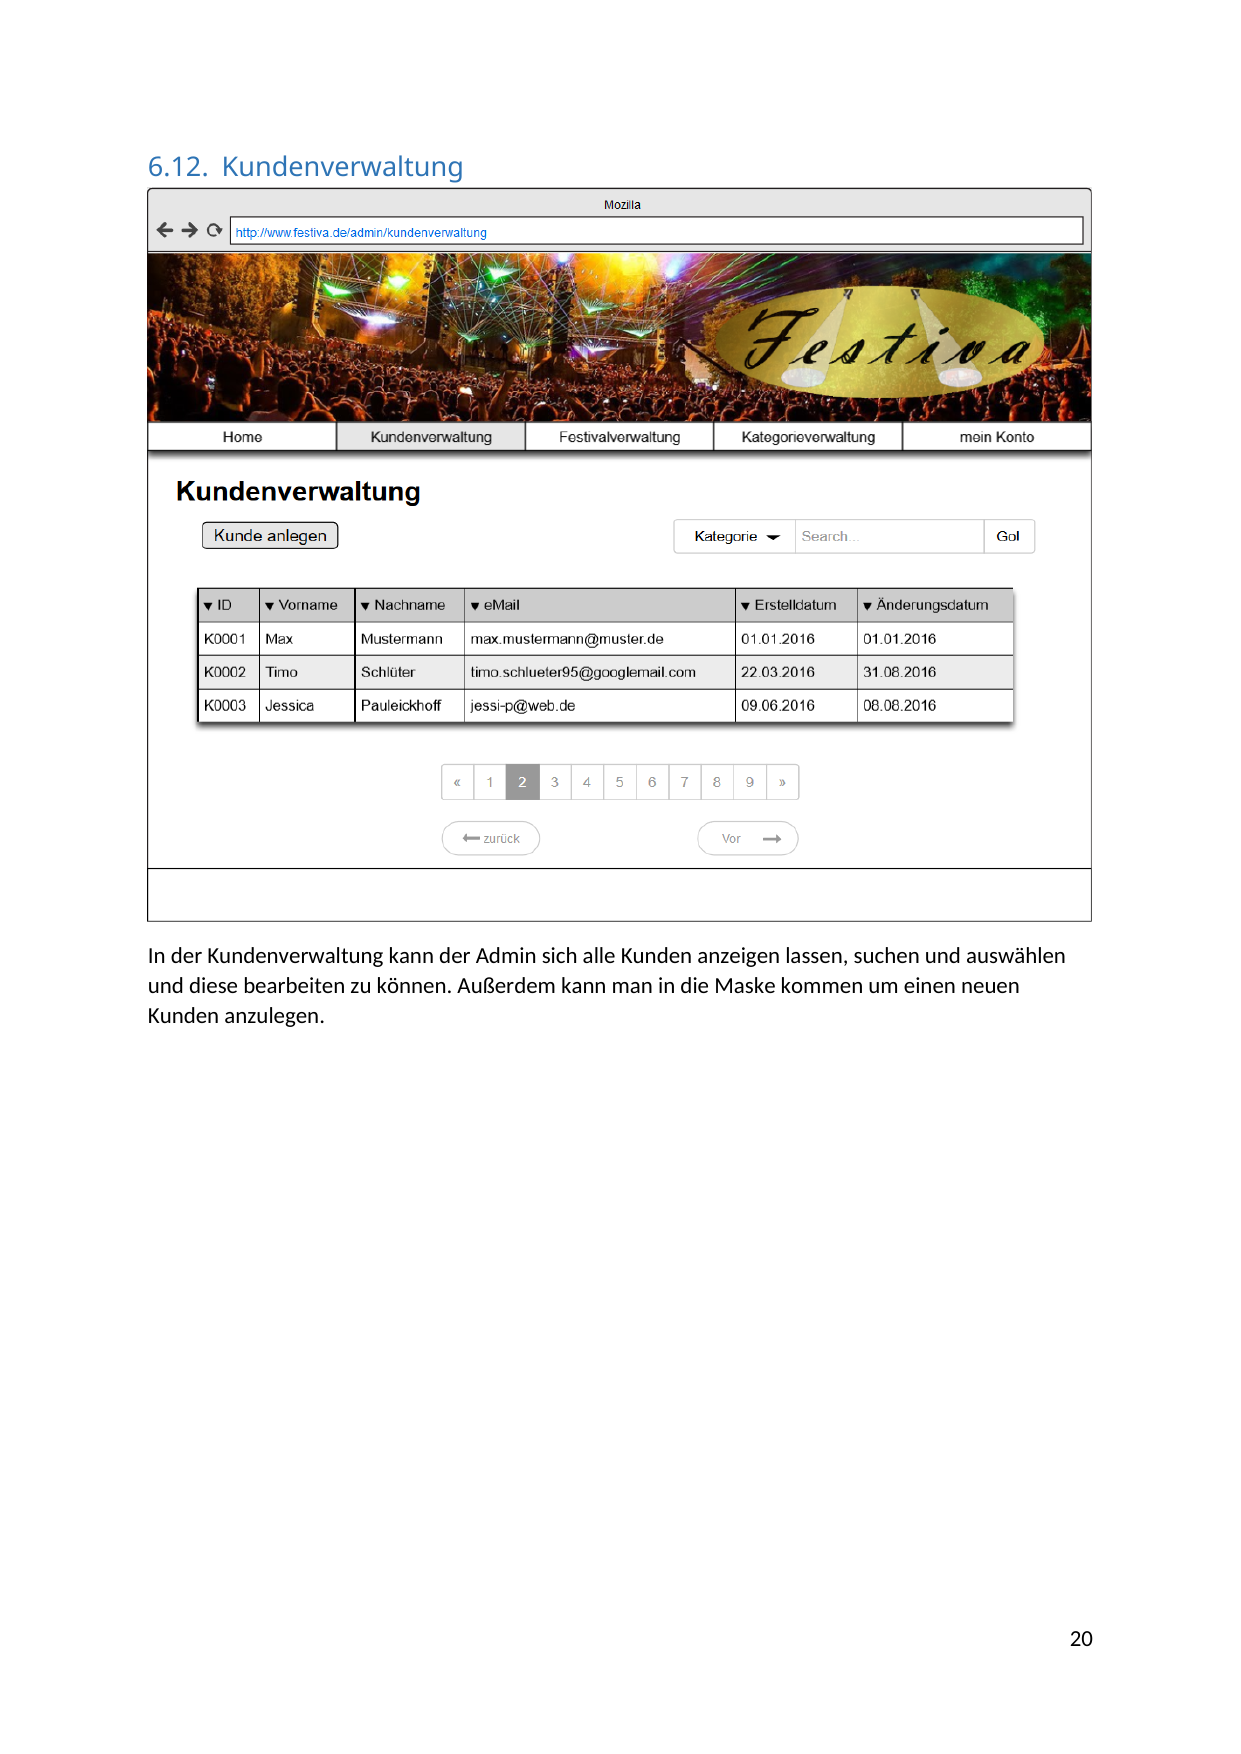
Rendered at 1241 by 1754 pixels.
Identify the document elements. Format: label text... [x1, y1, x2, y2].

subtitle Kundenverwaltung [148, 148, 1093, 184]
text In der Kundenverwaltung kann der Admin sich alle Kunden anzeigen lassen, suchen und auswählen und diese bearbeiten zu können. Außerdem kann man in die Maske kommen um einen neuen Kunden anzulegen. [148, 941, 1093, 1029]
picture [147, 187, 1092, 922]
